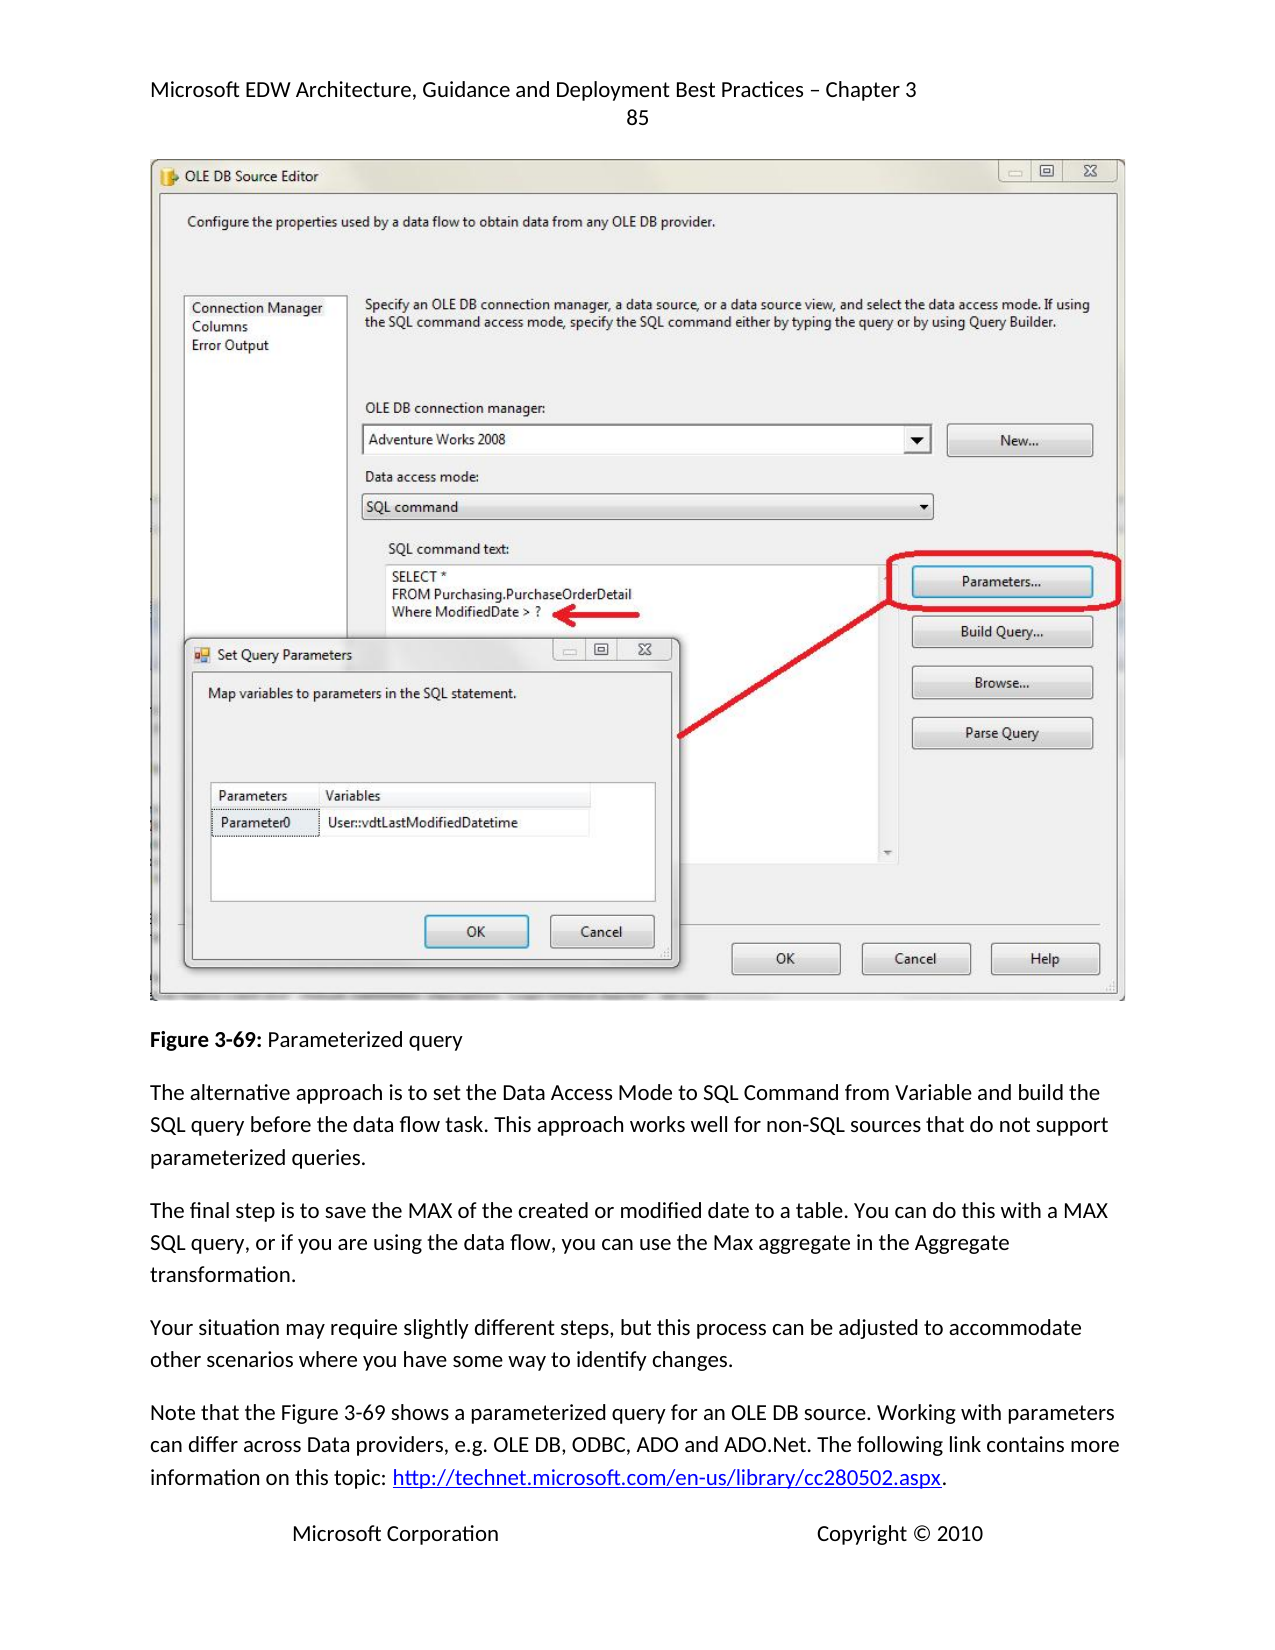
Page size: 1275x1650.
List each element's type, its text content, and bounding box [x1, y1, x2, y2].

text The final step is to save the MAX of the created or modified date to a table. You can do this with a MAX SQL query, or if you are using the data flow, you can use the Max aggregate in the Aggregate transformation. [150, 1196, 1125, 1288]
picture [150, 159, 1125, 1001]
text The alternative approach is to set the Data Access Mode to SQL Command from Variable and build the SQL query before the data flow task. This approach works well for non-SQL sources that do not support parameterized queries. [150, 1078, 1125, 1171]
text Your situation may require slightly different steps, but this process can be adjusted to accommodate other scenarios where you have some way to identify changes. [150, 1313, 1125, 1373]
text Note that the Figure 3-69 shows a parameterized query for an OLE DB source. Working with parameters can differ across Data providers, e.g. OLE DB, ODBC, ADO and ADO.Net. The following link contains more information on this topic: http://technet.microsoft.com/en-us/library/cc280502.aspx. [150, 1398, 1125, 1491]
text Figure 3-69: Parameterized query [150, 1025, 1125, 1053]
